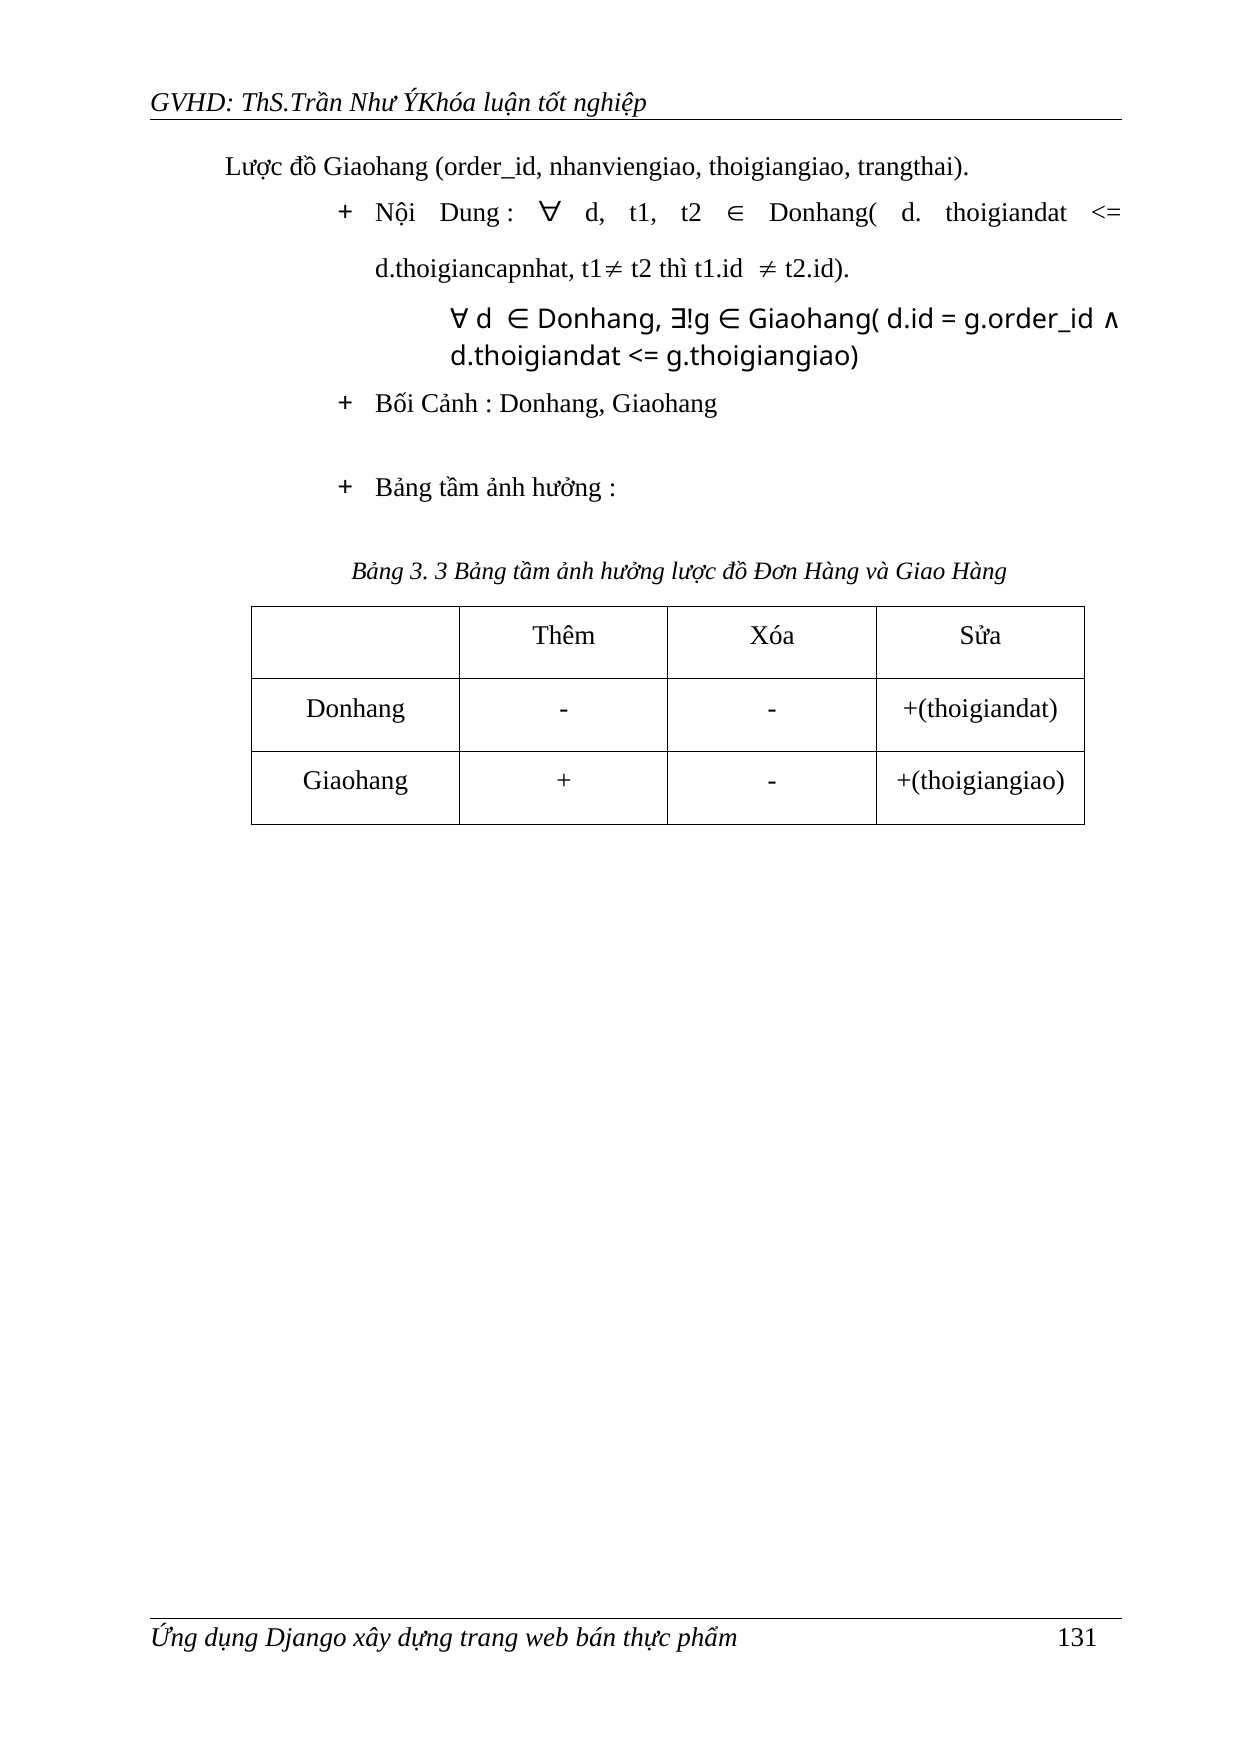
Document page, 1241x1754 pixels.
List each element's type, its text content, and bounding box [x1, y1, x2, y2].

list Bối Cảnh : Donhang, Giaohang [337, 373, 1122, 428]
table_header Sửa [877, 607, 1084, 678]
table_cell - [668, 679, 876, 751]
text ∀ d ∈ Donhang, ∃!g ∈ Giaohang( d.id = g.order_id ∧ d.thoigiandat <= g.thoigiangiao) [450, 299, 1122, 373]
list Bảng tầm ảnh hưởng : [337, 456, 1122, 512]
table_cell - [668, 752, 876, 824]
list Nội Dung : ∀ d, t1, t2 ∈ Donhang( d. thoigiandat <= d.thoigiancapnhat, t1≠ t2 thì t1.id ≠ t2.id). [337, 181, 1122, 283]
text Lược đồ Giaohang (order_id, nhanviengiao, thoigiangiao, trangthai). [150, 150, 1122, 181]
table_cell Donhang [252, 679, 459, 751]
table_cell +(thoigiangiao) [877, 752, 1084, 824]
table_cell - [460, 679, 667, 751]
table_header Xóa [668, 607, 876, 678]
text Bảng 3. 3 Bảng tầm ảnh hưởng lược đồ Đơn Hàng và Giao Hàng [239, 556, 1122, 585]
table_cell + [460, 752, 667, 824]
table_header Thêm [460, 607, 667, 678]
table_cell Giaohang [252, 752, 459, 824]
table_cell +(thoigiandat) [877, 679, 1084, 751]
table_header [252, 607, 459, 678]
